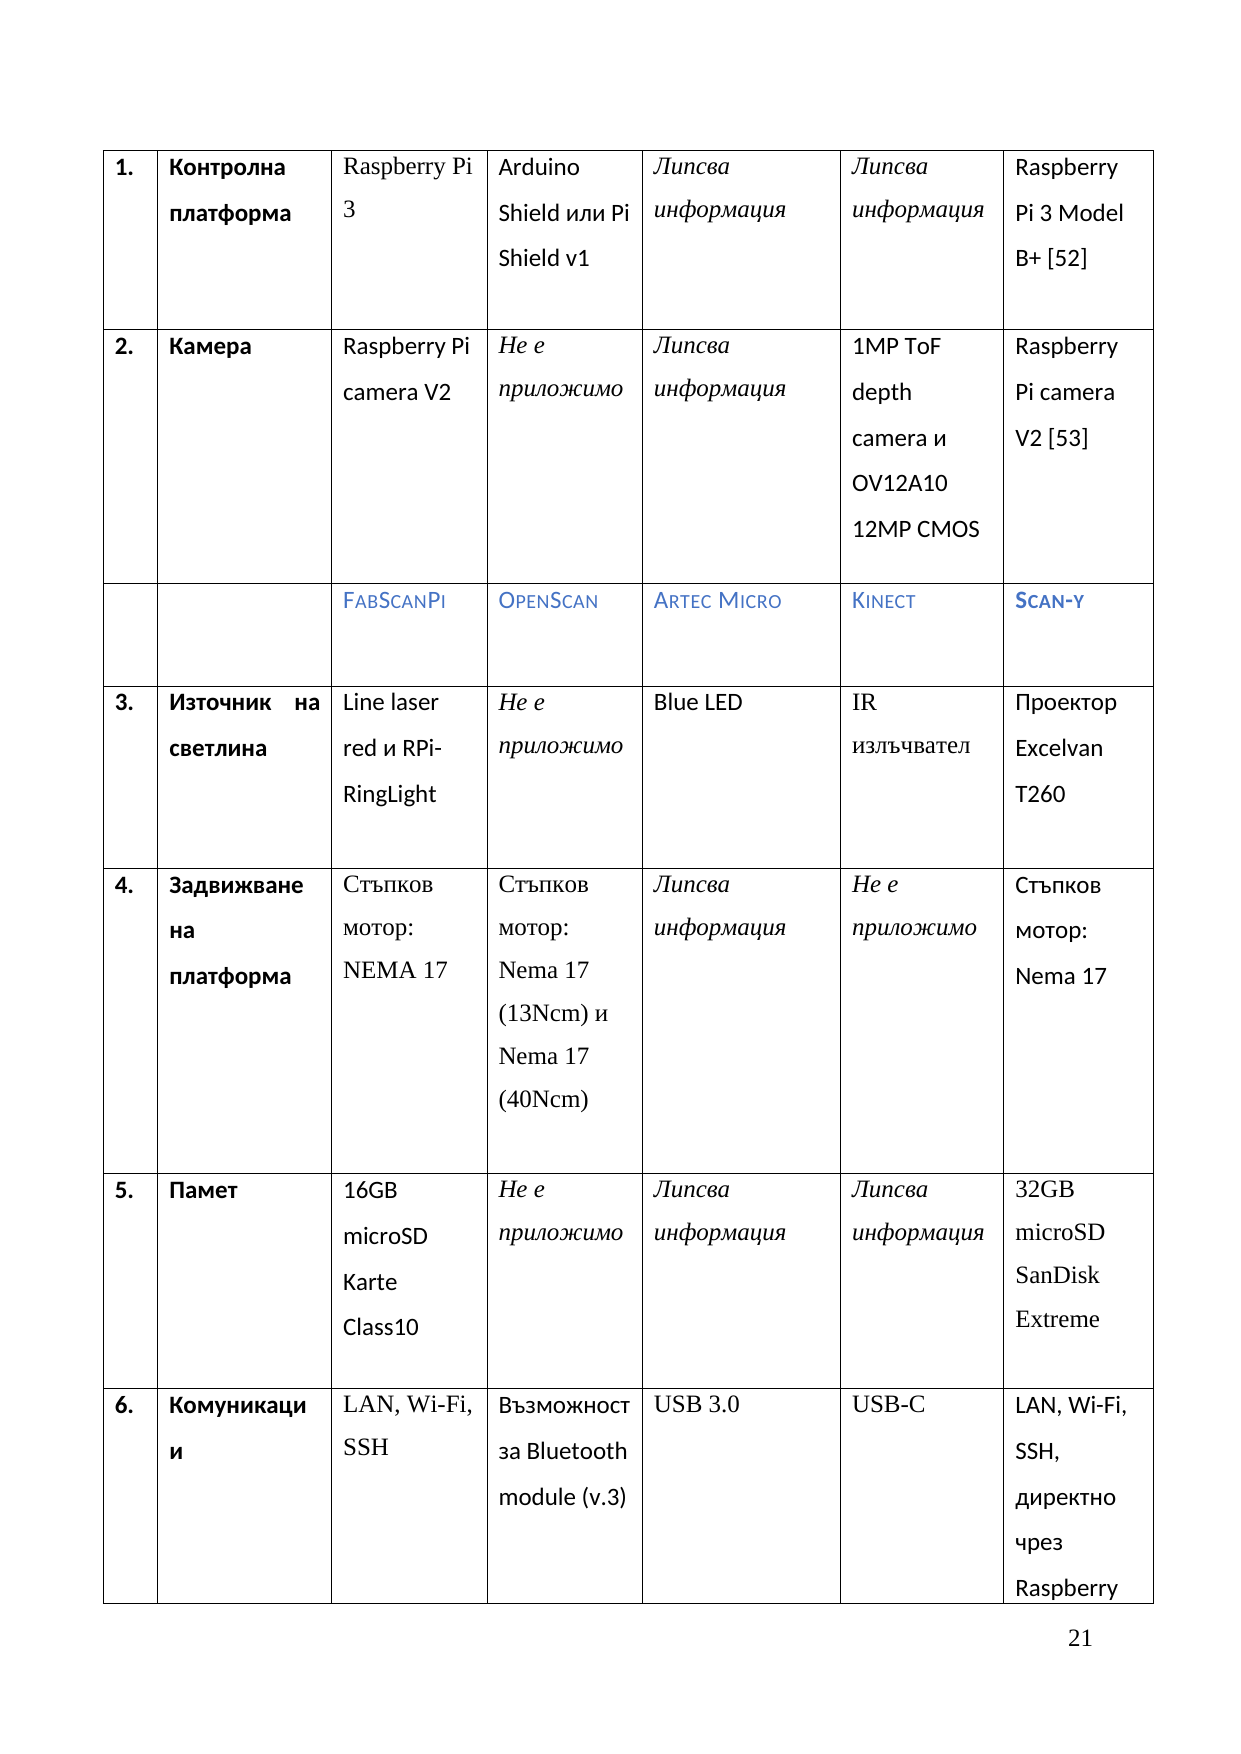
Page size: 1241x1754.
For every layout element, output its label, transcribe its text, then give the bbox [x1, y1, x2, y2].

table_cell 6. [104, 1389, 157, 1603]
table_cell Не е приложимо [841, 869, 1003, 1173]
table_cell Line laser red и RPi-RingLight [332, 687, 487, 868]
table_cell Камера [158, 330, 331, 583]
table_cell Липсва информация [841, 151, 1003, 329]
table_cell Проектор Excelvan T260 [1004, 687, 1153, 868]
table_cell FabScanPi [332, 584, 487, 686]
table_cell Липсва информация [841, 1174, 1003, 1388]
table_cell USB 3.0 [643, 1389, 840, 1603]
table_cell Raspberry Pi camera V2 [332, 330, 487, 583]
table_cell Не е приложимо [488, 687, 642, 868]
table_cell 16GB microSD Karte Class10 [332, 1174, 487, 1388]
table_cell 4. [104, 869, 157, 1173]
table_cell USB-C [841, 1389, 1003, 1603]
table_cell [488, 1389, 642, 1603]
table_cell Не е приложимо [488, 1174, 642, 1388]
table_cell OpenScan [488, 584, 642, 686]
table_cell Kinect [841, 584, 1003, 686]
table_cell [104, 584, 157, 686]
table_cell Комуникации [158, 1389, 331, 1603]
table_cell 32GB microSD SanDisk Extreme [1004, 1174, 1153, 1388]
table_cell LAN, Wi-Fi, SSH [332, 1389, 487, 1603]
table_cell 5. [104, 1174, 157, 1388]
table_cell 1MP ToF depth camera и OV12A10 12MP CMOS [841, 330, 1003, 583]
table_cell Стъпков мотор: Nema 17 [1004, 869, 1153, 1173]
table_cell Стъпков мотор: NEMA 17 [332, 869, 487, 1173]
table_cell Raspberry Pi 3 Model B+ [52] [1004, 151, 1153, 329]
table_cell 2. [104, 330, 157, 583]
table_cell Източник на светлина [158, 687, 331, 868]
table_cell Липсва информация [643, 151, 840, 329]
table_cell [158, 584, 331, 686]
table_cell Липсва информация [643, 1174, 840, 1388]
table_cell Не е приложимо [488, 330, 642, 583]
table_cell Липсва информация [643, 869, 840, 1173]
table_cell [1004, 1389, 1153, 1603]
table_cell Памет [158, 1174, 331, 1388]
table_cell Scan-y [1004, 584, 1153, 686]
table_cell Липсва информация [643, 330, 840, 583]
table_cell 3. [104, 687, 157, 868]
table_cell Raspberry Pi 3 [332, 151, 487, 329]
table_cell Artec Micro [643, 584, 840, 686]
table_cell Стъпков мотор: Nema 17 (13Ncm) и Nema 17 (40Ncm) [488, 869, 642, 1173]
table_cell IR излъчвател [841, 687, 1003, 868]
table_cell Raspberry Pi camera V2 [53] [1004, 330, 1153, 583]
table_cell Blue LED [643, 687, 840, 868]
table_cell Контролна платформа [158, 151, 331, 329]
table_cell 1. [104, 151, 157, 329]
table_cell Задвижване на платформа [158, 869, 331, 1173]
table_cell Arduino Shield или Pi Shield v1 [488, 151, 642, 329]
